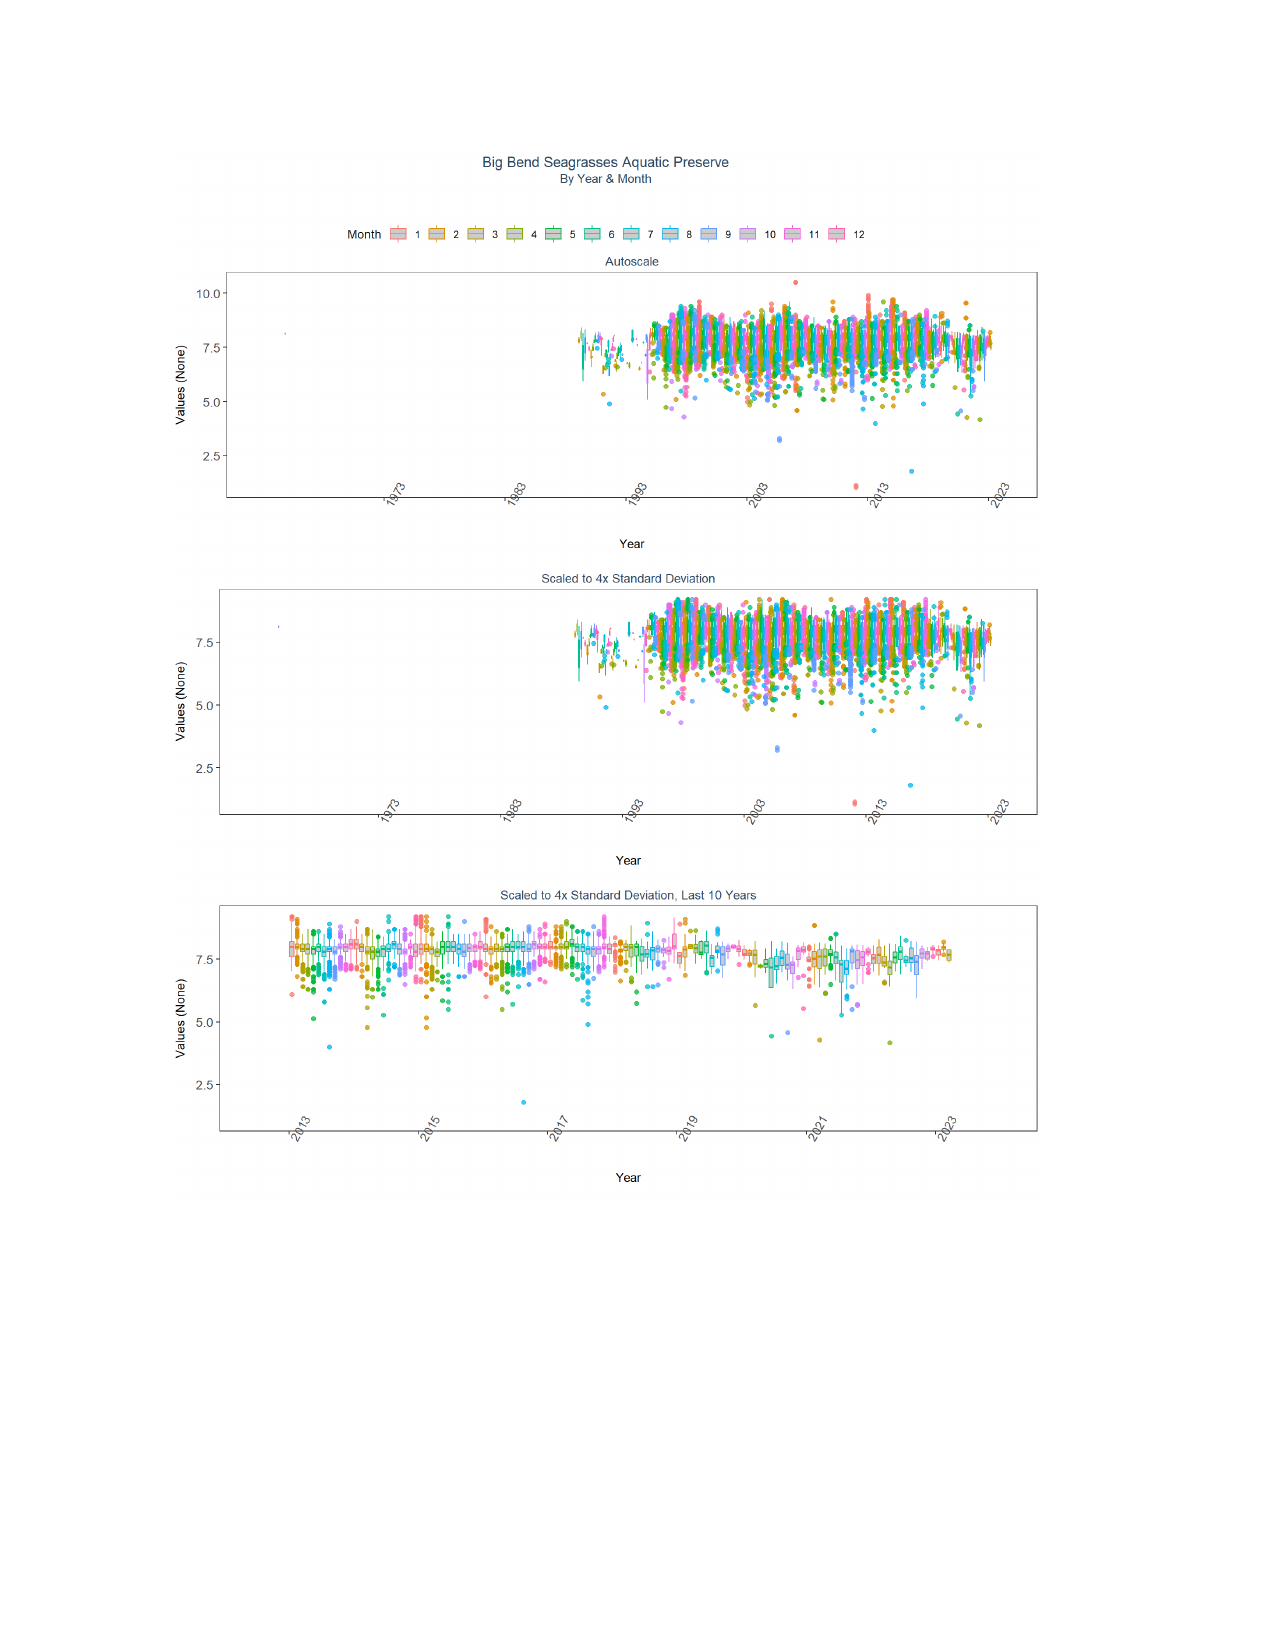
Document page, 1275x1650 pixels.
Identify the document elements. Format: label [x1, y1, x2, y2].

picture [168, 150, 1044, 1200]
